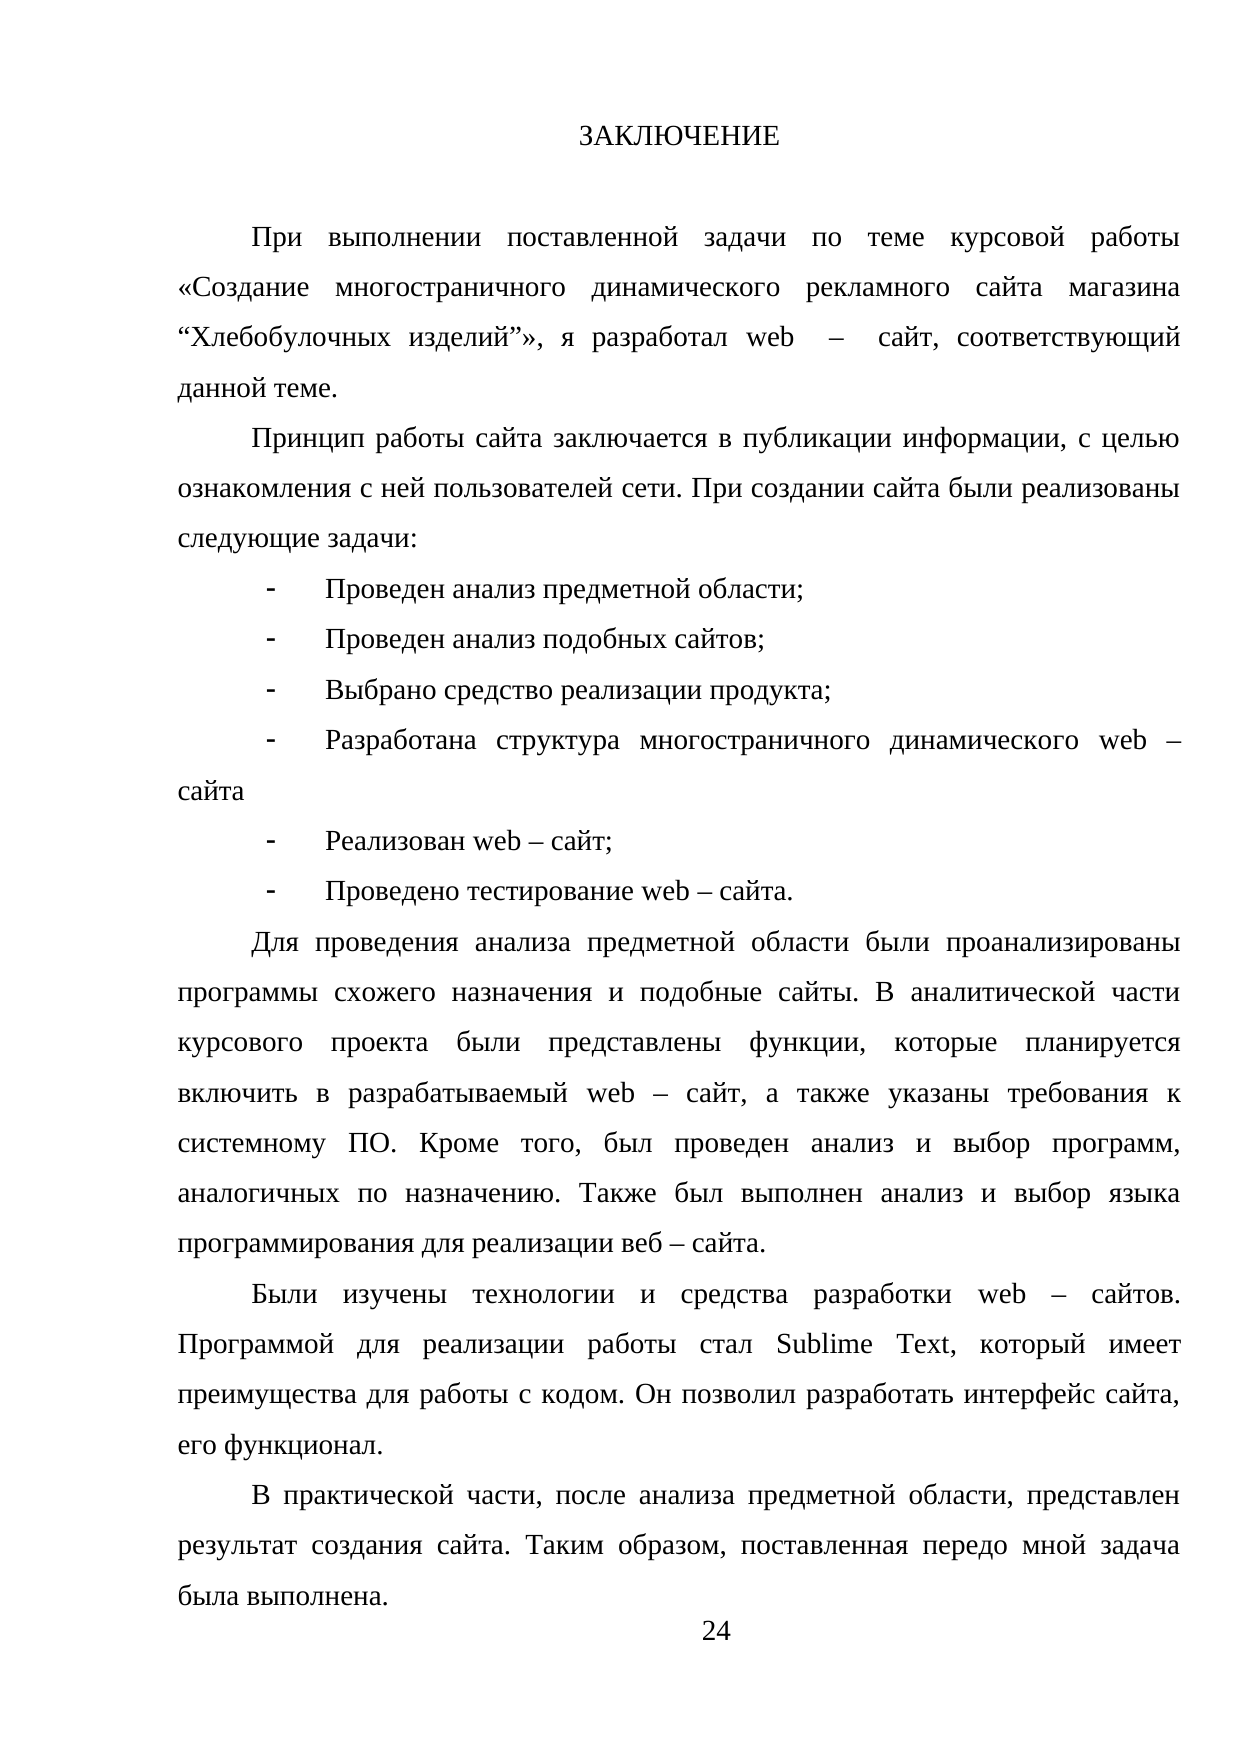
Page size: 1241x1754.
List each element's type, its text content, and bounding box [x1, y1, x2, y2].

list Проведено тестирование web – сайта. [177, 873, 1181, 907]
subtitle ЗАКЛЮЧЕНИЕ [177, 118, 1181, 152]
list Выбрано средство реализации продукта; [177, 672, 1181, 705]
text При выполнении поставленной задачи по теме курсовой работы «Создание многостраничного динамического рекламного сайта магазина “Хлебобулочных изделий”», я разработал web – сайт, соответствующий данной теме. [177, 219, 1181, 403]
list Реализован web – сайт; [177, 823, 1181, 857]
text Для проведения анализа предметной области были проанализированы программы схожего назначения и подобные сайты. В аналитической части курсового проекта были представлены функции, которые планируется включить в разрабатываемый web – сайт, а также указаны требования к системному ПО. Кроме того, был проведен анализ и выбор программ, аналогичных по назначению. Также был выполнен анализ и выбор языка программирования для реализации веб – сайта. [177, 924, 1181, 1259]
list Проведен анализ предметной области; [177, 571, 1181, 604]
list Разработана структура многостраничного динамического web – сайта [177, 722, 1181, 806]
text В практической части, после анализа предметной области, представлен результат создания сайта. Таким образом, поставленная передо мной задача была выполнена. [177, 1477, 1181, 1611]
list Проведен анализ подобных сайтов; [177, 621, 1181, 655]
text Были изучены технологии и средства разработки web – сайтов. Программой для реализации работы стал Sublime Text, который имеет преимущества для работы с кодом. Он позволил разработать интерфейс сайта, его функционал. [177, 1276, 1181, 1460]
text Принцип работы сайта заключается в публикации информации, с целью ознакомления с ней пользователей сети. При создании сайта были реализованы следующие задачи: [177, 420, 1181, 554]
